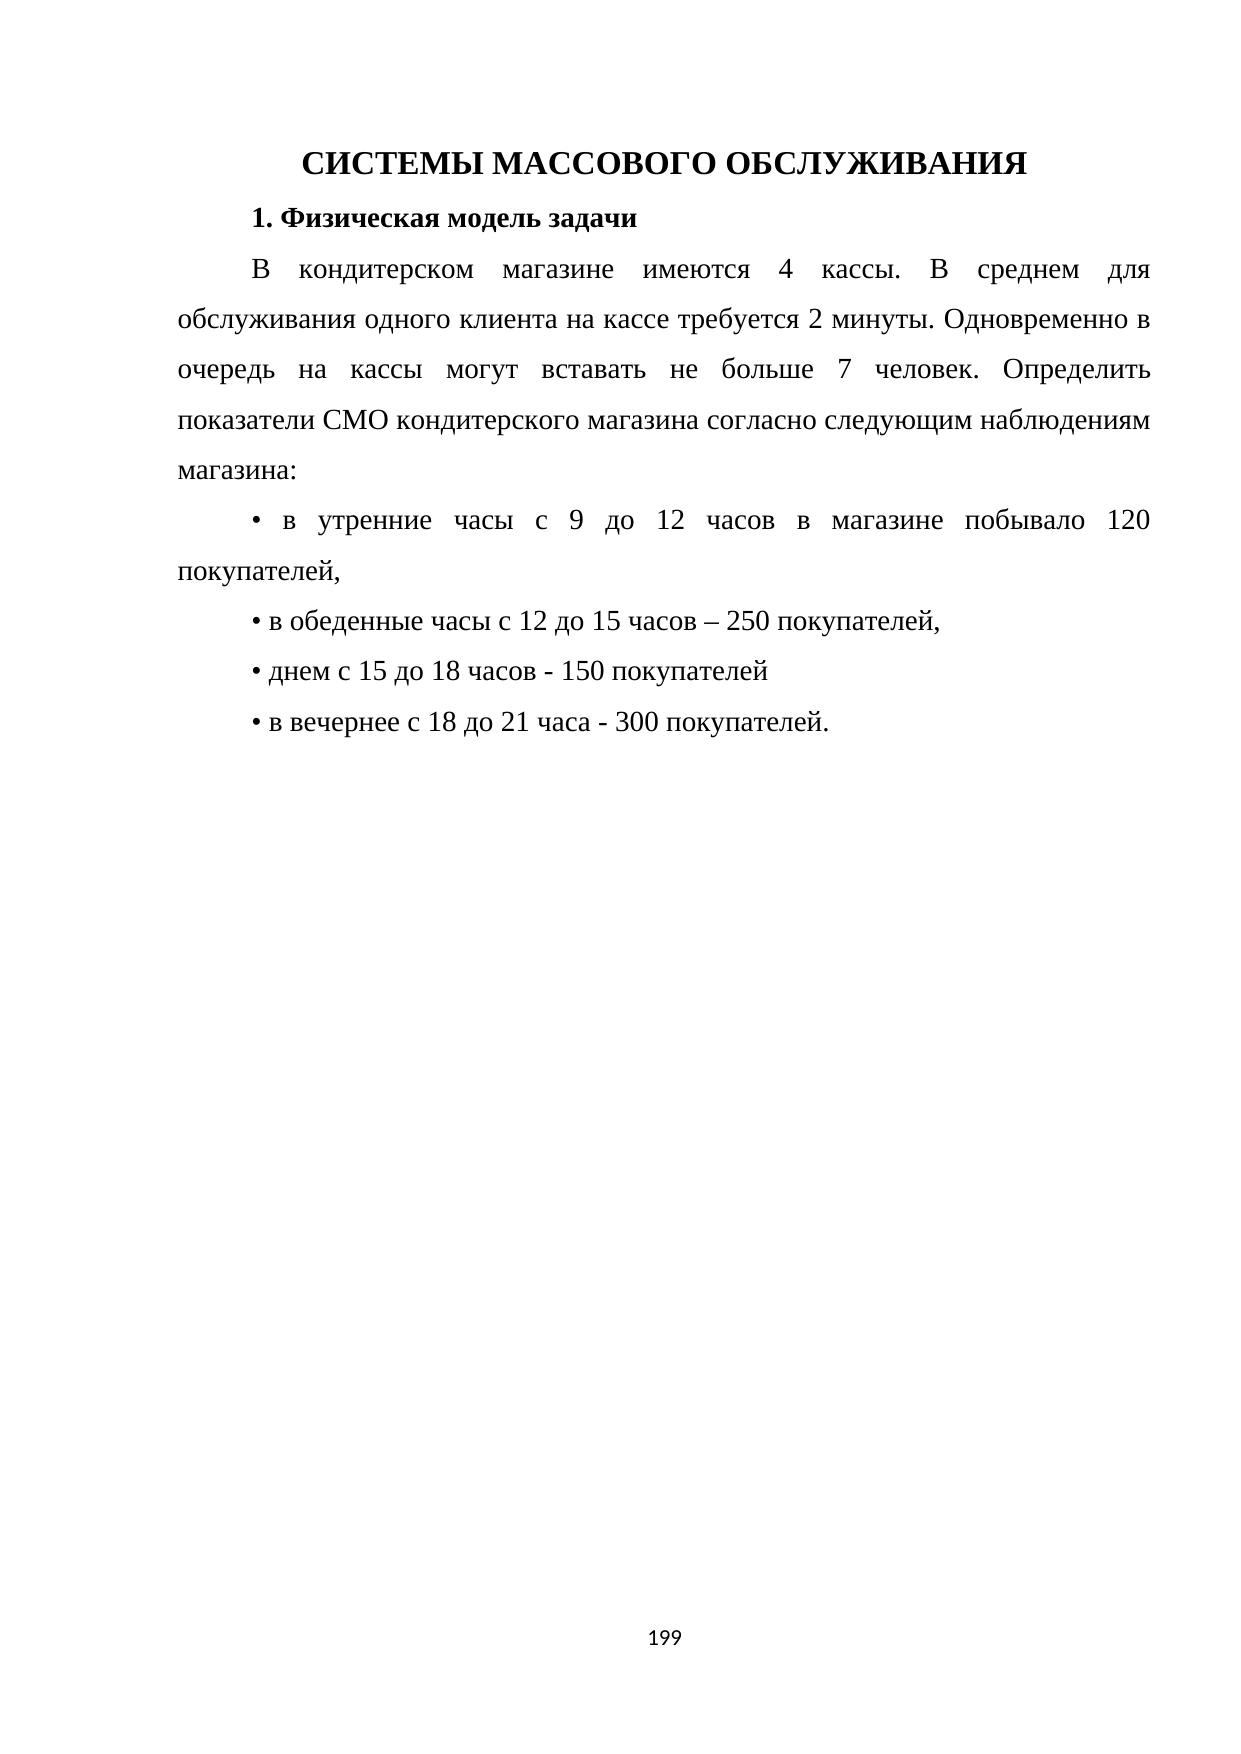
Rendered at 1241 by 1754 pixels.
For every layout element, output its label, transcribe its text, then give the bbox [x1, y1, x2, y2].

subtitle СИСТЕМЫ МАССОВОГО ОБСЛУЖИВАНИЯ [177, 143, 1152, 181]
subtitle 1. Физическая модель задачи [177, 201, 1152, 234]
text В кондитерском магазине имеются 4 кассы. В среднем для обслуживания одного клиента на кассе требуется 2 минуты. Одновременно в очередь на кассы могут вставать не больше 7 человек. Определить показатели СМО кондитерского магазина согласно следующим наблюдениям магазина: [177, 251, 1152, 486]
text • днем с 15 до 18 часов - 150 покупателей [177, 653, 1152, 687]
text • в вечернее с 18 до 21 часа - 300 покупателей. [177, 704, 1152, 737]
text • в утренние часы с 9 до 12 часов в магазине побывало 120 покупателей, [177, 502, 1152, 586]
text • в обеденные часы с 12 до 15 часов – 250 покупателей, [177, 603, 1152, 637]
